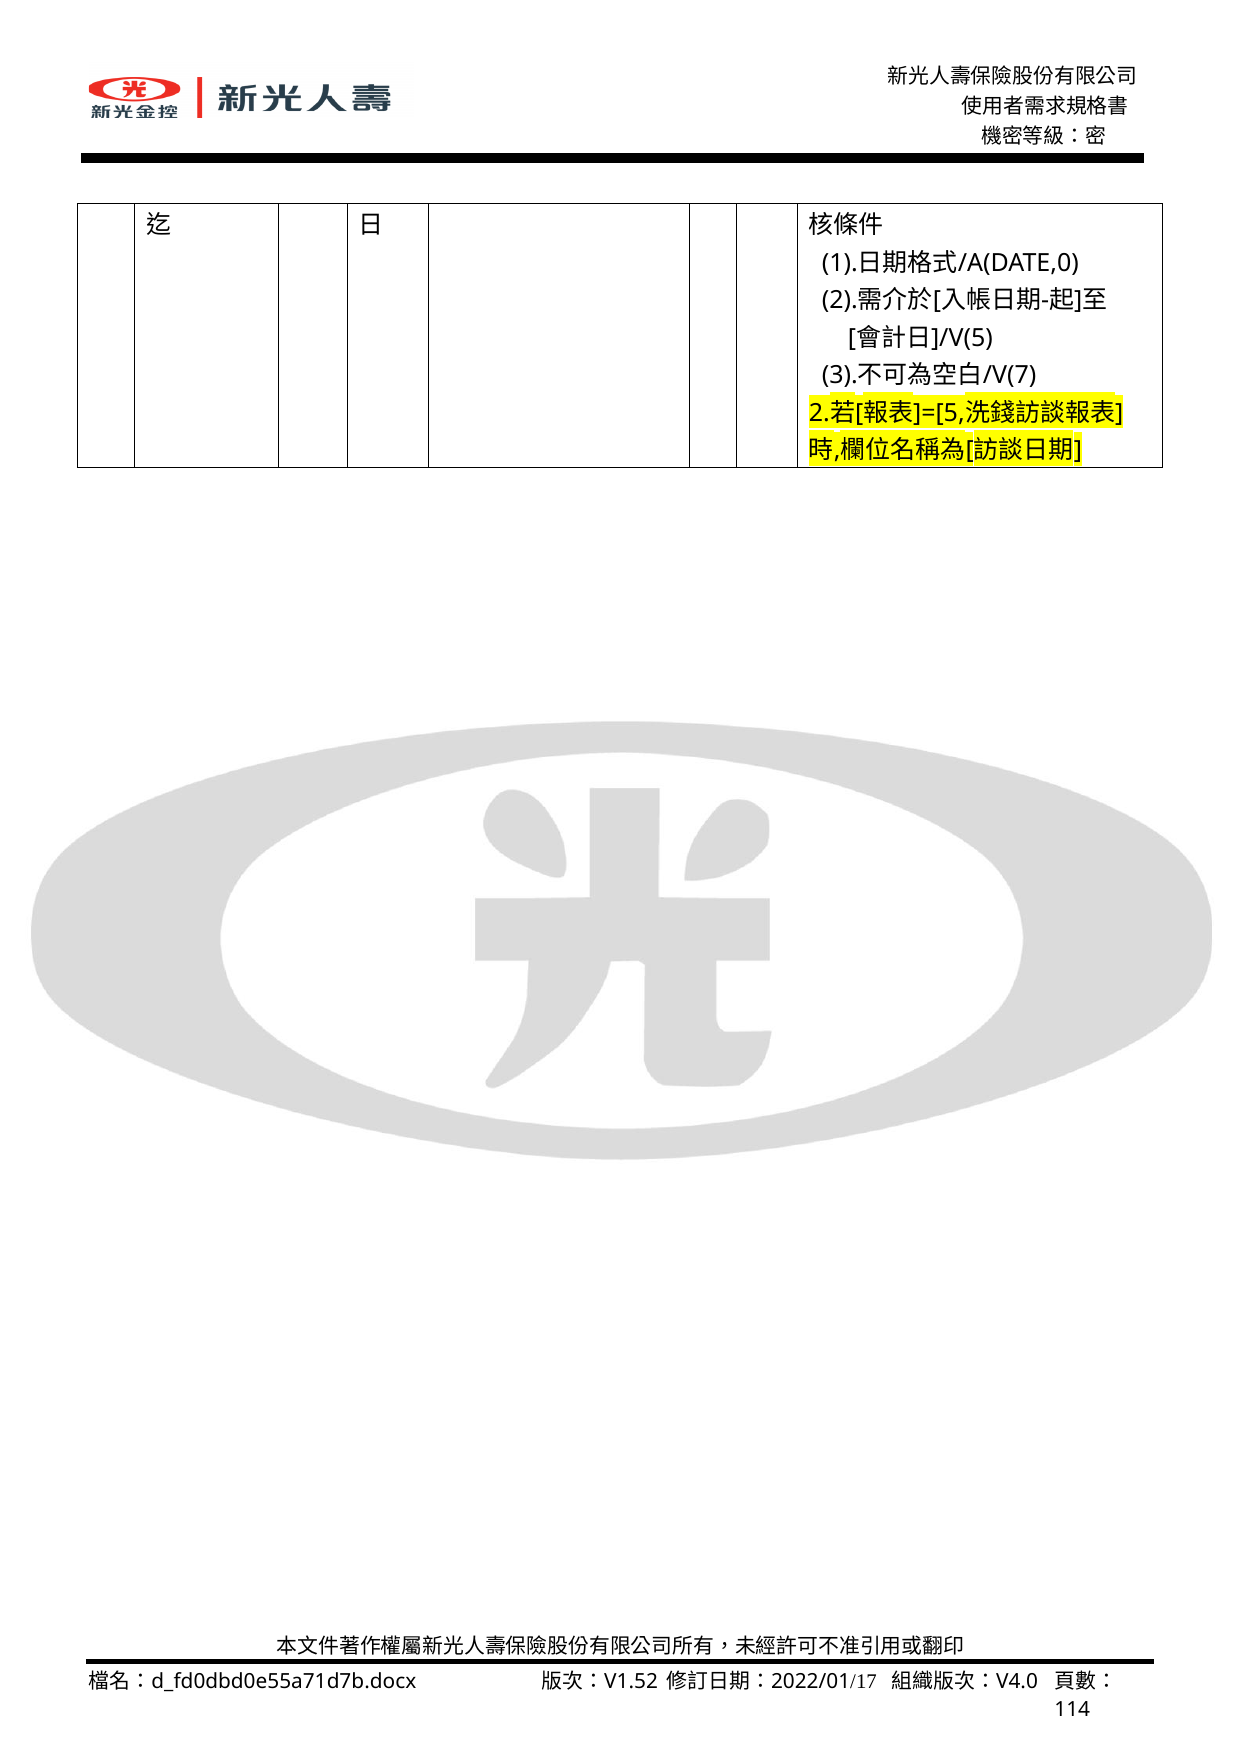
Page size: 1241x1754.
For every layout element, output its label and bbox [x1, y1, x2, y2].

picture [25, 713, 1215, 1166]
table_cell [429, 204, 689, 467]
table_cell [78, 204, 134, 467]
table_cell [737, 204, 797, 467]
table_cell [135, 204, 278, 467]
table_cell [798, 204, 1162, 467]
picture [88, 61, 414, 118]
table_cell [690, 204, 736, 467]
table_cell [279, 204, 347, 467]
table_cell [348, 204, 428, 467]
